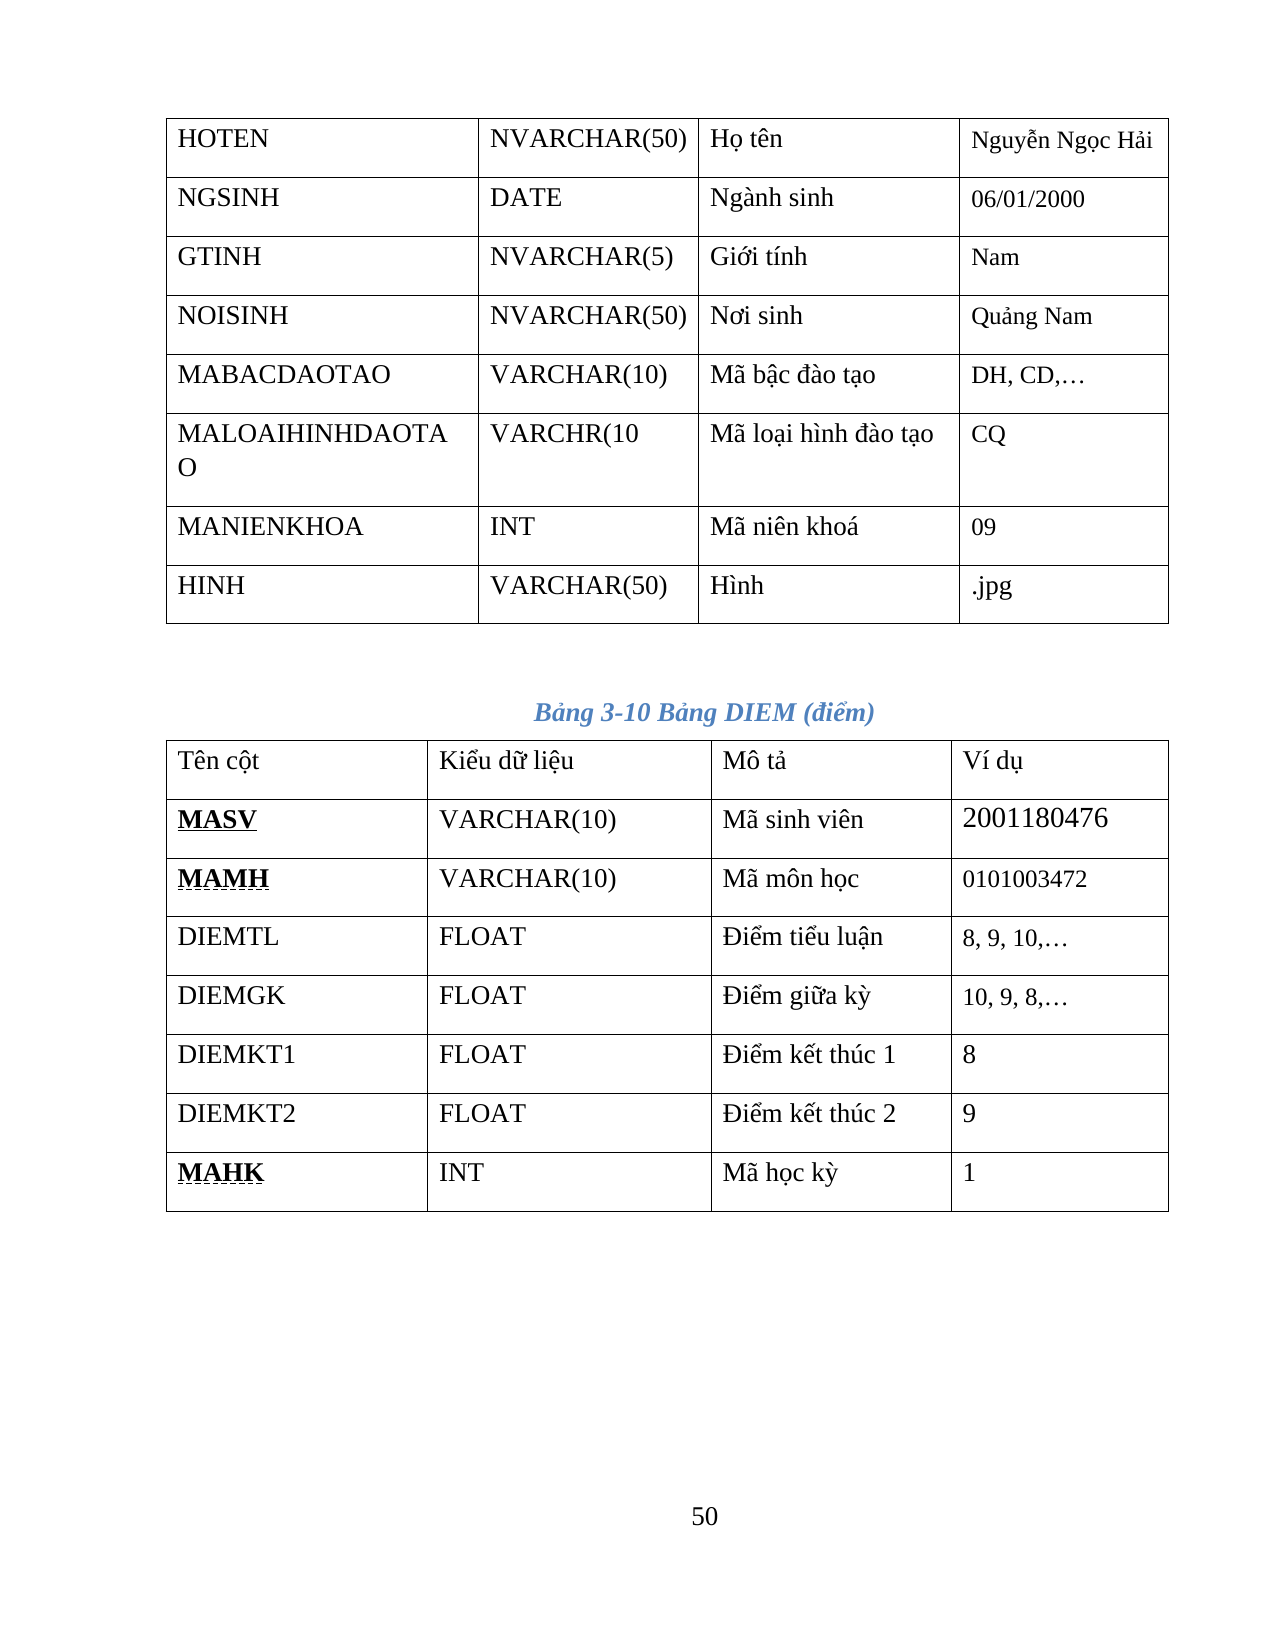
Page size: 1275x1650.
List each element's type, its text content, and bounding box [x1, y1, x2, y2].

table_cell 1 [952, 1153, 1168, 1211]
table_cell VARCHAR(10) [479, 355, 698, 412]
table_cell VARCHR(10 [479, 414, 698, 506]
table_cell DIEMKT2 [167, 1094, 427, 1152]
table_cell NVARCHAR(50) [479, 296, 698, 353]
table_cell DH, CD,… [960, 355, 1168, 412]
table_cell Điểm kết thúc 2 [712, 1094, 951, 1152]
table_cell VARCHAR(10) [428, 800, 711, 857]
table_cell MANIENKHOA [167, 507, 478, 564]
table_cell DIEMTL [167, 917, 427, 975]
table_cell FLOAT [428, 917, 711, 975]
table_cell INT [428, 1153, 711, 1211]
table_cell 9 [952, 1094, 1168, 1152]
table_cell NVARCHAR(50) [479, 119, 698, 177]
table_cell MAMH [167, 859, 427, 916]
table_cell Nam [960, 237, 1168, 295]
table_cell 06/01/2000 [960, 178, 1168, 236]
table_cell CQ [960, 414, 1168, 506]
table_cell Mã bậc đào tạo [699, 355, 959, 412]
table_cell Mã môn học [712, 859, 951, 916]
table_cell INT [479, 507, 698, 564]
table_cell Mã học kỳ [712, 1153, 951, 1211]
table_cell MABACDAOTAO [167, 355, 478, 412]
table_cell 2001180476 [952, 800, 1168, 857]
table_cell FLOAT [428, 1035, 711, 1093]
table_header Tên cột [167, 741, 427, 798]
table_header Mô tả [712, 741, 951, 798]
table_cell Mã loại hình đào tạo [699, 414, 959, 506]
table_cell FLOAT [428, 1094, 711, 1152]
table_cell Điểm kết thúc 1 [712, 1035, 951, 1093]
table_cell MASV [167, 800, 427, 857]
table_cell FLOAT [428, 976, 711, 1034]
table_cell 0101003472 [952, 859, 1168, 916]
table_cell 10, 9, 8,… [952, 976, 1168, 1034]
table_cell Nguyễn Ngọc Hải [960, 119, 1168, 177]
table_cell MAHK [167, 1153, 427, 1211]
table_header Kiểu dữ liệu [428, 741, 711, 798]
table_cell VARCHAR(50) [479, 566, 698, 623]
table_cell HOTEN [167, 119, 478, 177]
text Bảng 3-10 Bảng DIEM (điểm) [177, 696, 1157, 727]
table_cell Hình [699, 566, 959, 623]
table_cell Điểm giữa kỳ [712, 976, 951, 1034]
table_cell DIEMGK [167, 976, 427, 1034]
table_cell NVARCHAR(5) [479, 237, 698, 295]
table_cell Ngành sinh [699, 178, 959, 236]
table_cell Họ tên [699, 119, 959, 177]
table_cell 8, 9, 10,… [952, 917, 1168, 975]
table_cell Mã sinh viên [712, 800, 951, 857]
table_cell VARCHAR(10) [428, 859, 711, 916]
table_cell NGSINH [167, 178, 478, 236]
table_cell NOISINH [167, 296, 478, 353]
table_cell Quảng Nam [960, 296, 1168, 353]
table_cell HINH [167, 566, 478, 623]
table_cell 8 [952, 1035, 1168, 1093]
table_cell DIEMKT1 [167, 1035, 427, 1093]
table_cell DATE [479, 178, 698, 236]
table_cell GTINH [167, 237, 478, 295]
table_cell MALOAIHINHDAOTAO [167, 414, 478, 506]
table_cell .jpg [960, 566, 1168, 623]
table_header Ví dụ [952, 741, 1168, 798]
table_cell Điểm tiểu luận [712, 917, 951, 975]
table_cell Giới tính [699, 237, 959, 295]
table_cell 09 [960, 507, 1168, 564]
table_cell Mã niên khoá [699, 507, 959, 564]
table_cell Nơi sinh [699, 296, 959, 353]
